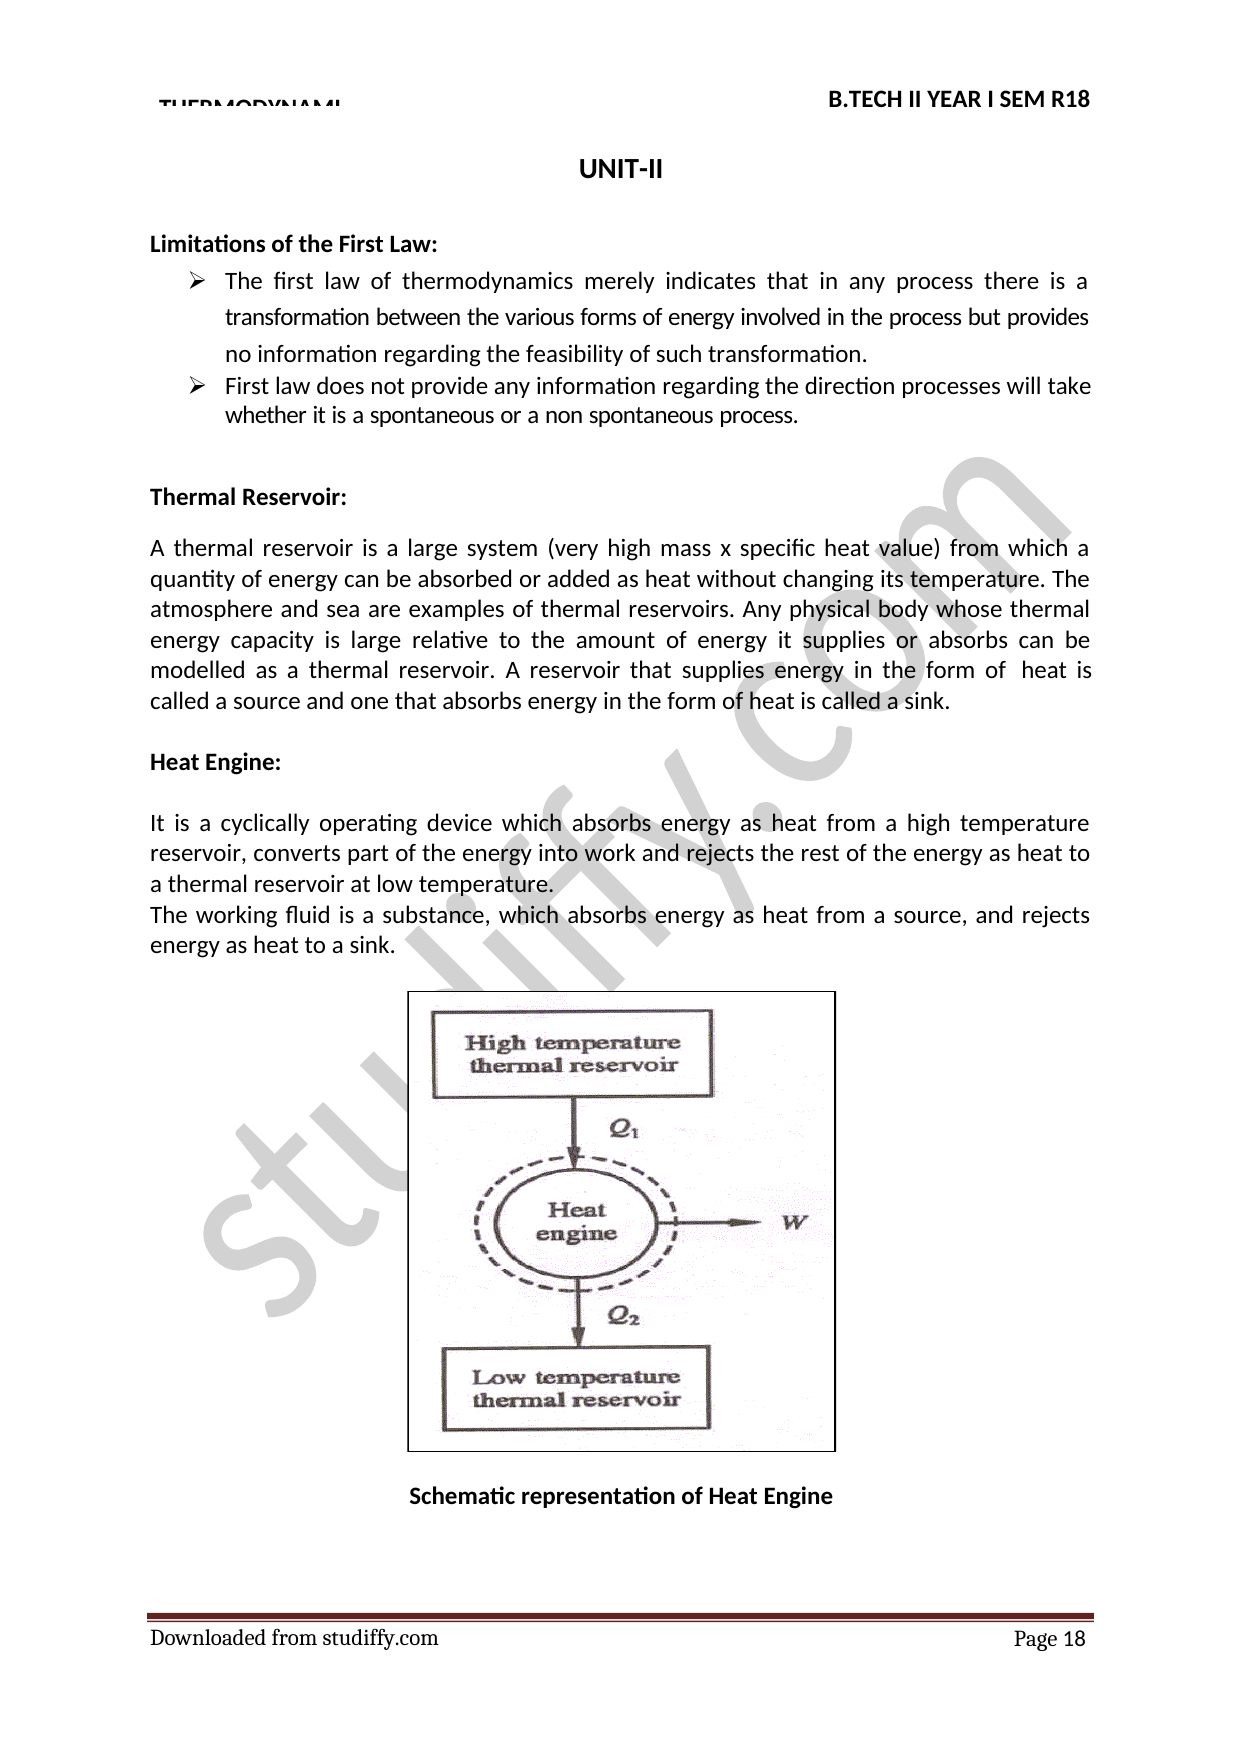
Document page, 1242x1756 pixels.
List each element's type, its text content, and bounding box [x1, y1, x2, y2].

subtitle UNIT-II [210, 150, 1032, 185]
subtitle Heat Engine: [150, 746, 1123, 777]
subtitle Schematic representation of Heat Engine [210, 1480, 1032, 1511]
list First law does not provide any information regarding the direction processes will take [187, 374, 1123, 399]
subtitle Thermal Reservoir: [150, 481, 1123, 511]
subtitle Limitations of the First Law: [150, 228, 1123, 258]
text A thermal reservoir is a large system (very high mass x specific heat value) from which a quantity of energy can be absorbed or added as heat without changing its temperature. The atmosphere and sea are examples of thermal reservoirs. Any physical body whose thermal energy capacity is large relative to the amount of energy it supplies or absorbs can be modelled as a thermal reservoir. A reservoir that supplies energy in the form of heat is called a source and one that absorbs energy in the form of heat is called a sink. [150, 532, 1092, 716]
text The working fluid is a substance, which absorbs energy as heat from a source, and rejects energy as heat to a sink. [150, 899, 1091, 960]
text whether it is a spontaneous or a non spontaneous process. [225, 399, 1123, 430]
text It is a cyclically operating device which absorbs energy as heat from a high temperature reservoir, converts part of the energy into work and rejects the rest of the energy as heat to a thermal reservoir at low temperature. [150, 807, 1092, 898]
list The first law of thermodynamics merely indicates that in any process there is a transformation between the various forms of energy involved in the process but provides no information regarding the feasibility of such transformation. [187, 265, 1091, 368]
picture [407, 991, 837, 1452]
